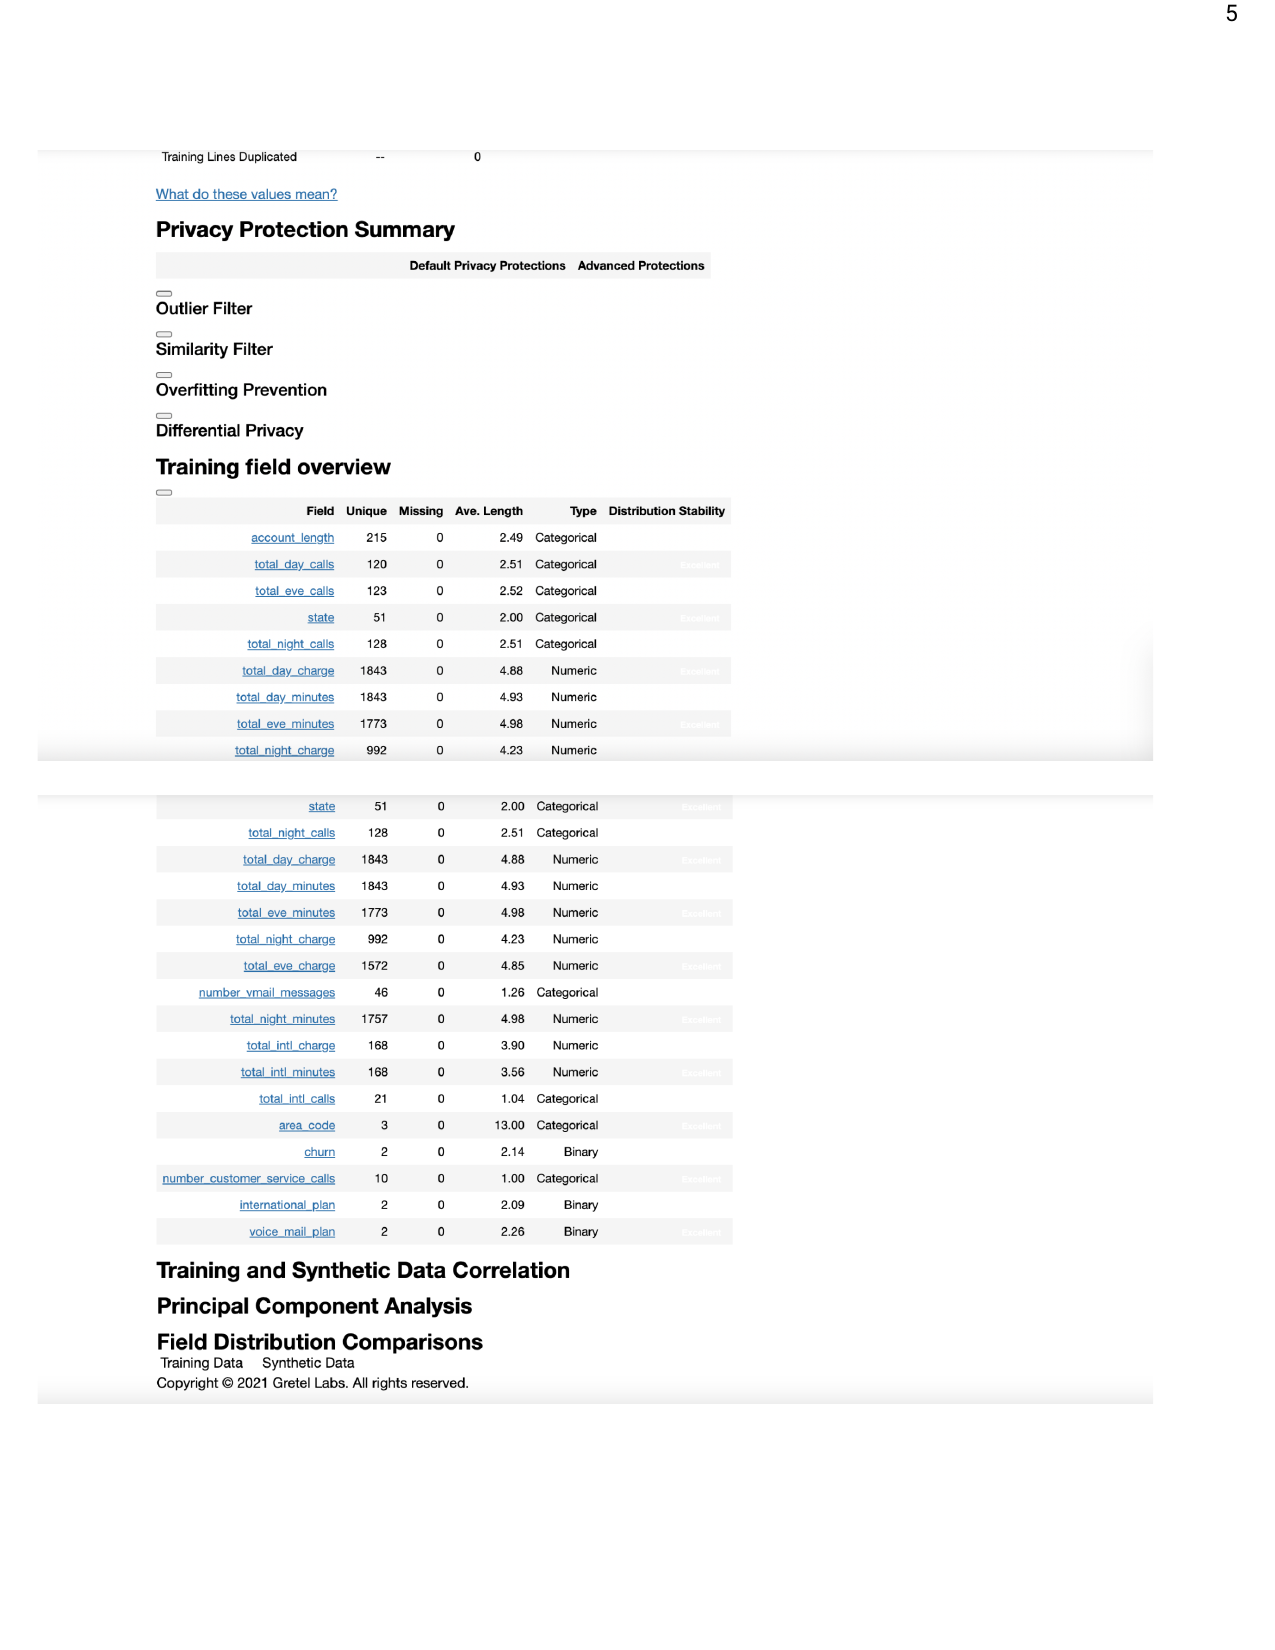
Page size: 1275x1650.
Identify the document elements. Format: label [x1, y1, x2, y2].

picture [37, 150, 1154, 761]
picture [37, 795, 1154, 1404]
